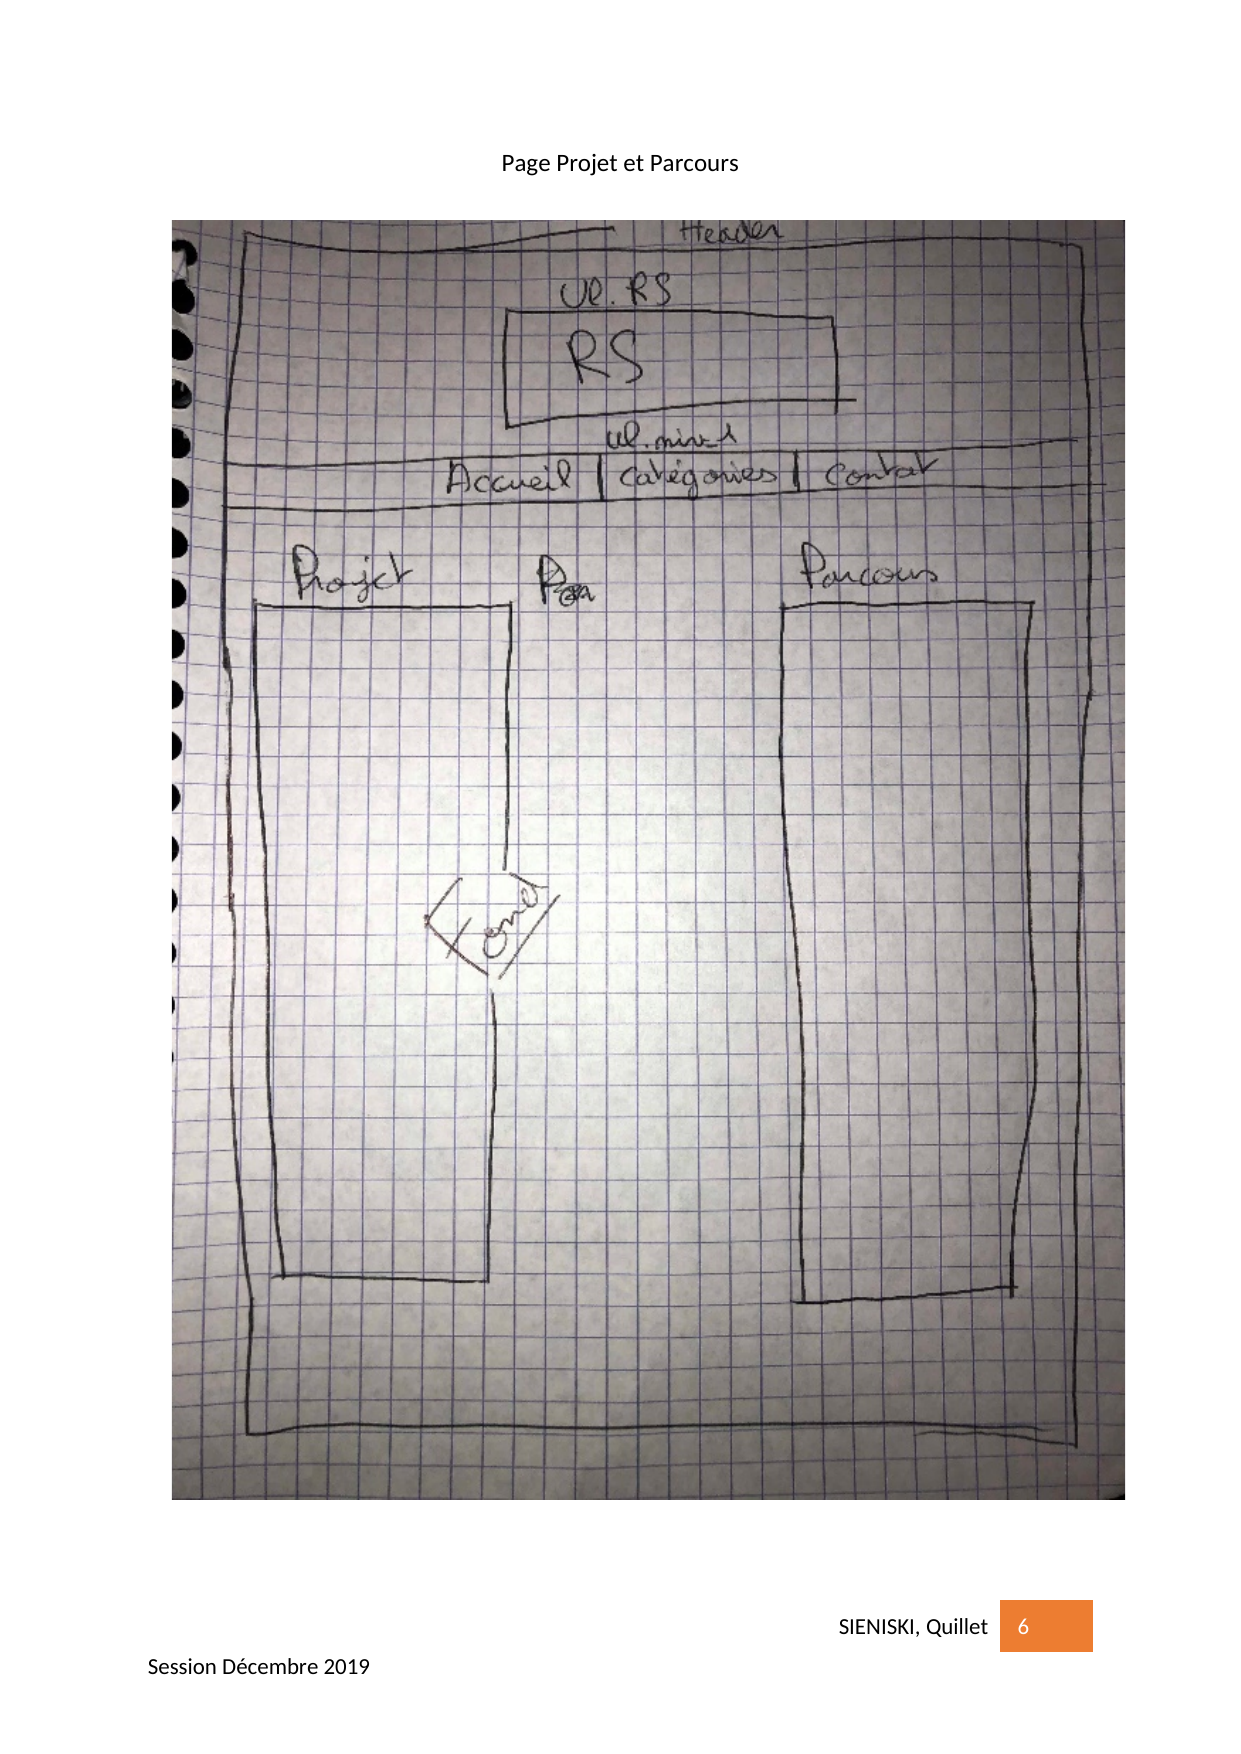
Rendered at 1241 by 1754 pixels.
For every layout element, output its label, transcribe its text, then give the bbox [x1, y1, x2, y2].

text Page Projet et Parcours [148, 148, 1093, 178]
picture [168, 220, 1125, 1498]
